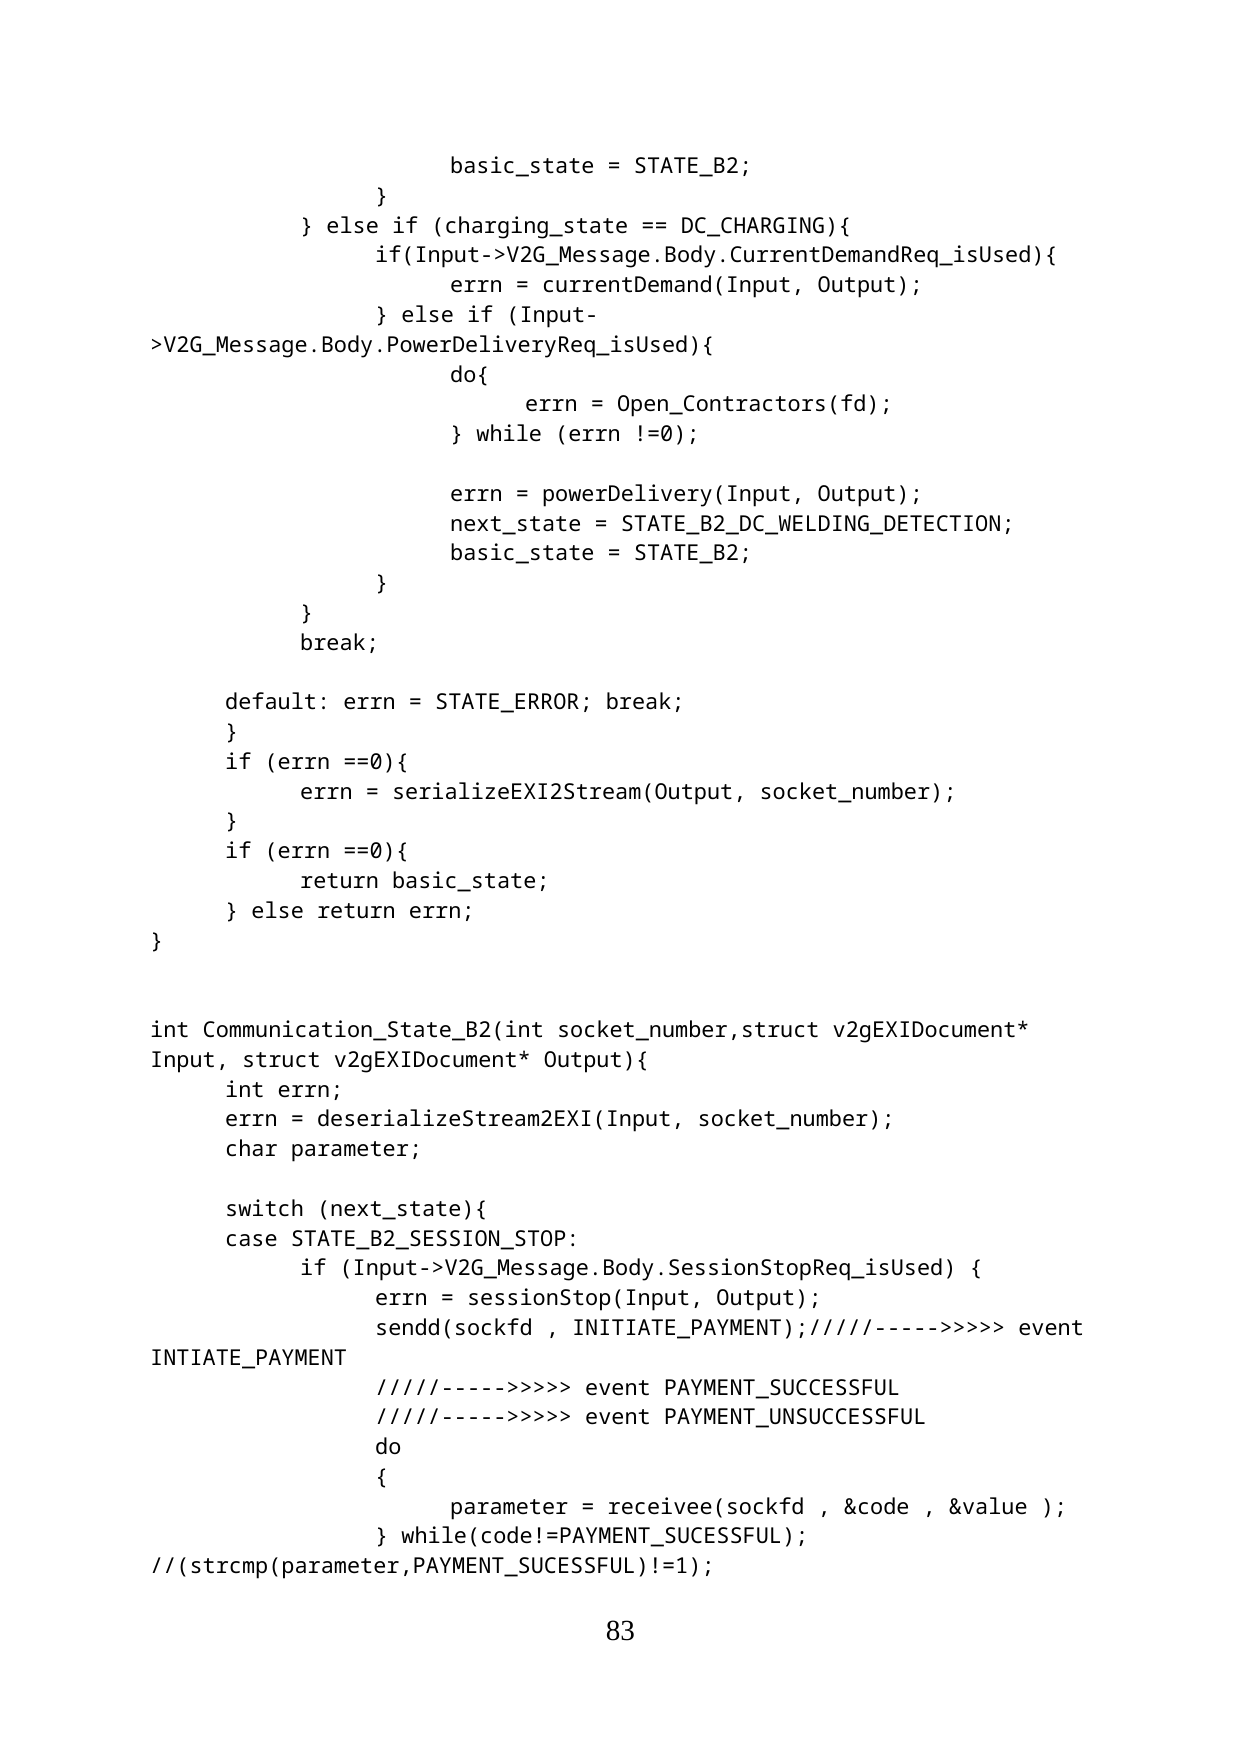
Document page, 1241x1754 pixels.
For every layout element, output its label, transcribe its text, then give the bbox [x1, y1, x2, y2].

text return basic_state; [150, 865, 1090, 895]
text int errn; [150, 1073, 1090, 1103]
text errn = Open_Contractors(fd); [150, 388, 1090, 418]
text next_state = STATE_B2_DC_WELDING_DETECTION; [150, 507, 1090, 537]
text } else return errn; [150, 895, 1090, 924]
text int Communication_State_B2(int socket_number,struct v2gEXIDocument* Input, struct v2gEXIDocument* Output){ [150, 1014, 1090, 1073]
text } [150, 567, 1090, 597]
text basic_state = STATE_B2; [150, 150, 1090, 180]
text errn = powerDelivery(Input, Output); [150, 478, 1090, 507]
text do{ [150, 358, 1090, 388]
text if (errn ==0){ [150, 746, 1090, 776]
text { [150, 1461, 1090, 1491]
text /////----->>>>> event PAYMENT_SUCCESSFUL [150, 1371, 1090, 1401]
text } [150, 805, 1090, 835]
text break; [150, 627, 1090, 656]
text } else if (Input->V2G_Message.Body.PowerDeliveryReq_isUsed){ [150, 299, 1090, 358]
text char parameter; [150, 1133, 1090, 1163]
text default: errn = STATE_ERROR; break; [150, 686, 1090, 716]
text errn = serializeEXI2Stream(Output, socket_number); [150, 776, 1090, 805]
text errn = deserializeStream2EXI(Input, socket_number); [150, 1103, 1090, 1133]
text basic_state = STATE_B2; [150, 537, 1090, 567]
text /////----->>>>> event PAYMENT_UNSUCCESSFUL [150, 1401, 1090, 1431]
text if(Input->V2G_Message.Body.CurrentDemandReq_isUsed){ [150, 239, 1090, 269]
text } [150, 716, 1090, 746]
text } while(code!=PAYMENT_SUCESSFUL); //(strcmp(parameter,PAYMENT_SUCESSFUL)!=1); [150, 1520, 1090, 1580]
text } [150, 597, 1090, 627]
text } else if (charging_state == DC_CHARGING){ [150, 209, 1090, 239]
text } [150, 924, 1090, 954]
text do [150, 1431, 1090, 1461]
text } [150, 180, 1090, 209]
text sendd(sockfd , INITIATE_PAYMENT);/////----->>>>> event INTIATE_PAYMENT [150, 1312, 1090, 1371]
text if (Input->V2G_Message.Body.SessionStopReq_isUsed) { [150, 1252, 1090, 1282]
text switch (next_state){ [150, 1193, 1090, 1222]
text errn = currentDemand(Input, Output); [150, 269, 1090, 299]
text case STATE_B2_SESSION_STOP: [150, 1222, 1090, 1252]
text } while (errn !=0); [150, 418, 1090, 448]
text parameter = receivee(sockfd , &code , &value ); [150, 1491, 1090, 1520]
text errn = sessionStop(Input, Output); [150, 1282, 1090, 1312]
text if (errn ==0){ [150, 835, 1090, 865]
